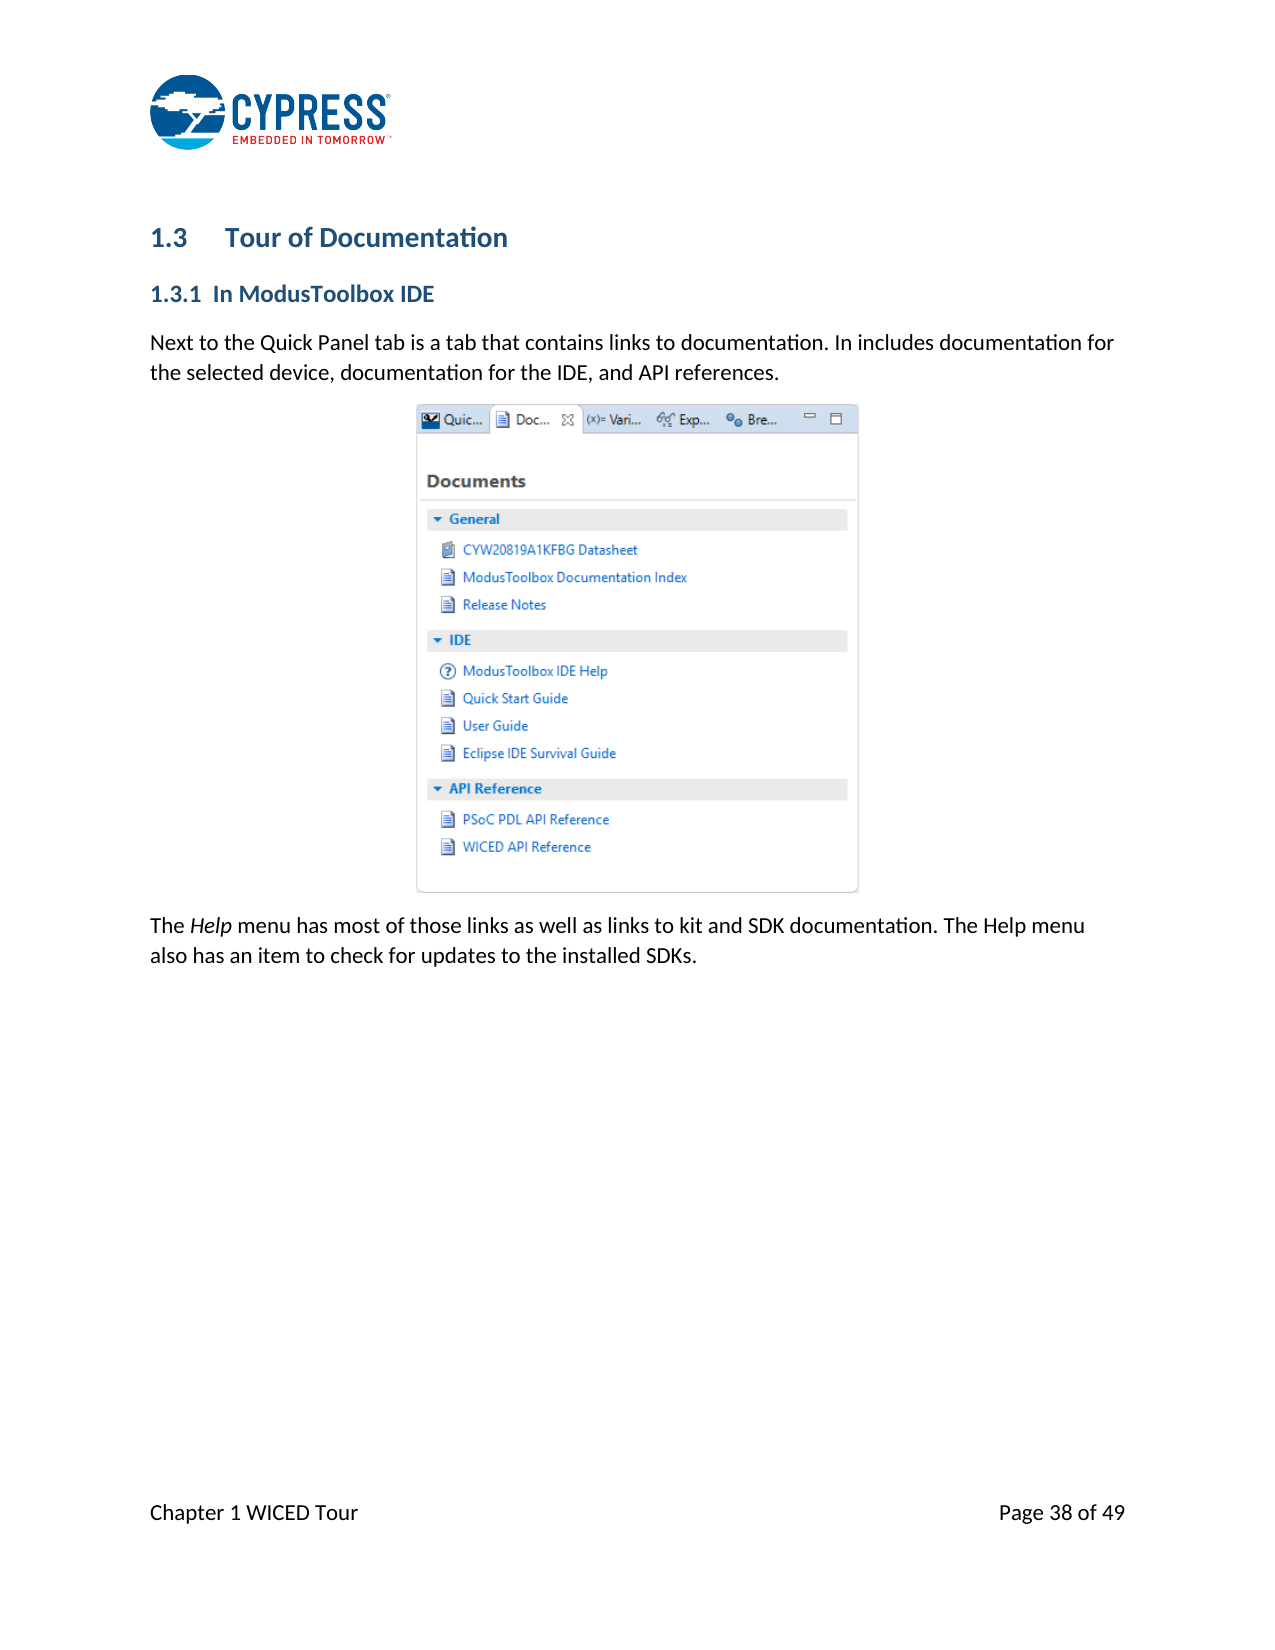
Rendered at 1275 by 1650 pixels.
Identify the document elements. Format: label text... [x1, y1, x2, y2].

picture [150, 75, 392, 150]
subtitle Tour of Documentation [112, 219, 1125, 254]
text The Help menu has most of those links as well as links to kit and SDK documentation. The Help menu also has an item to check for updates to the installed SDKs. [150, 911, 1125, 969]
text Next to the Quick Panel tab is a tab that contains links to documentation. In includes documentation for the selected device, documentation for the IDE, and API references. [150, 328, 1125, 386]
subtitle In ModusToolbox IDE [150, 278, 1125, 308]
picture [416, 404, 859, 893]
